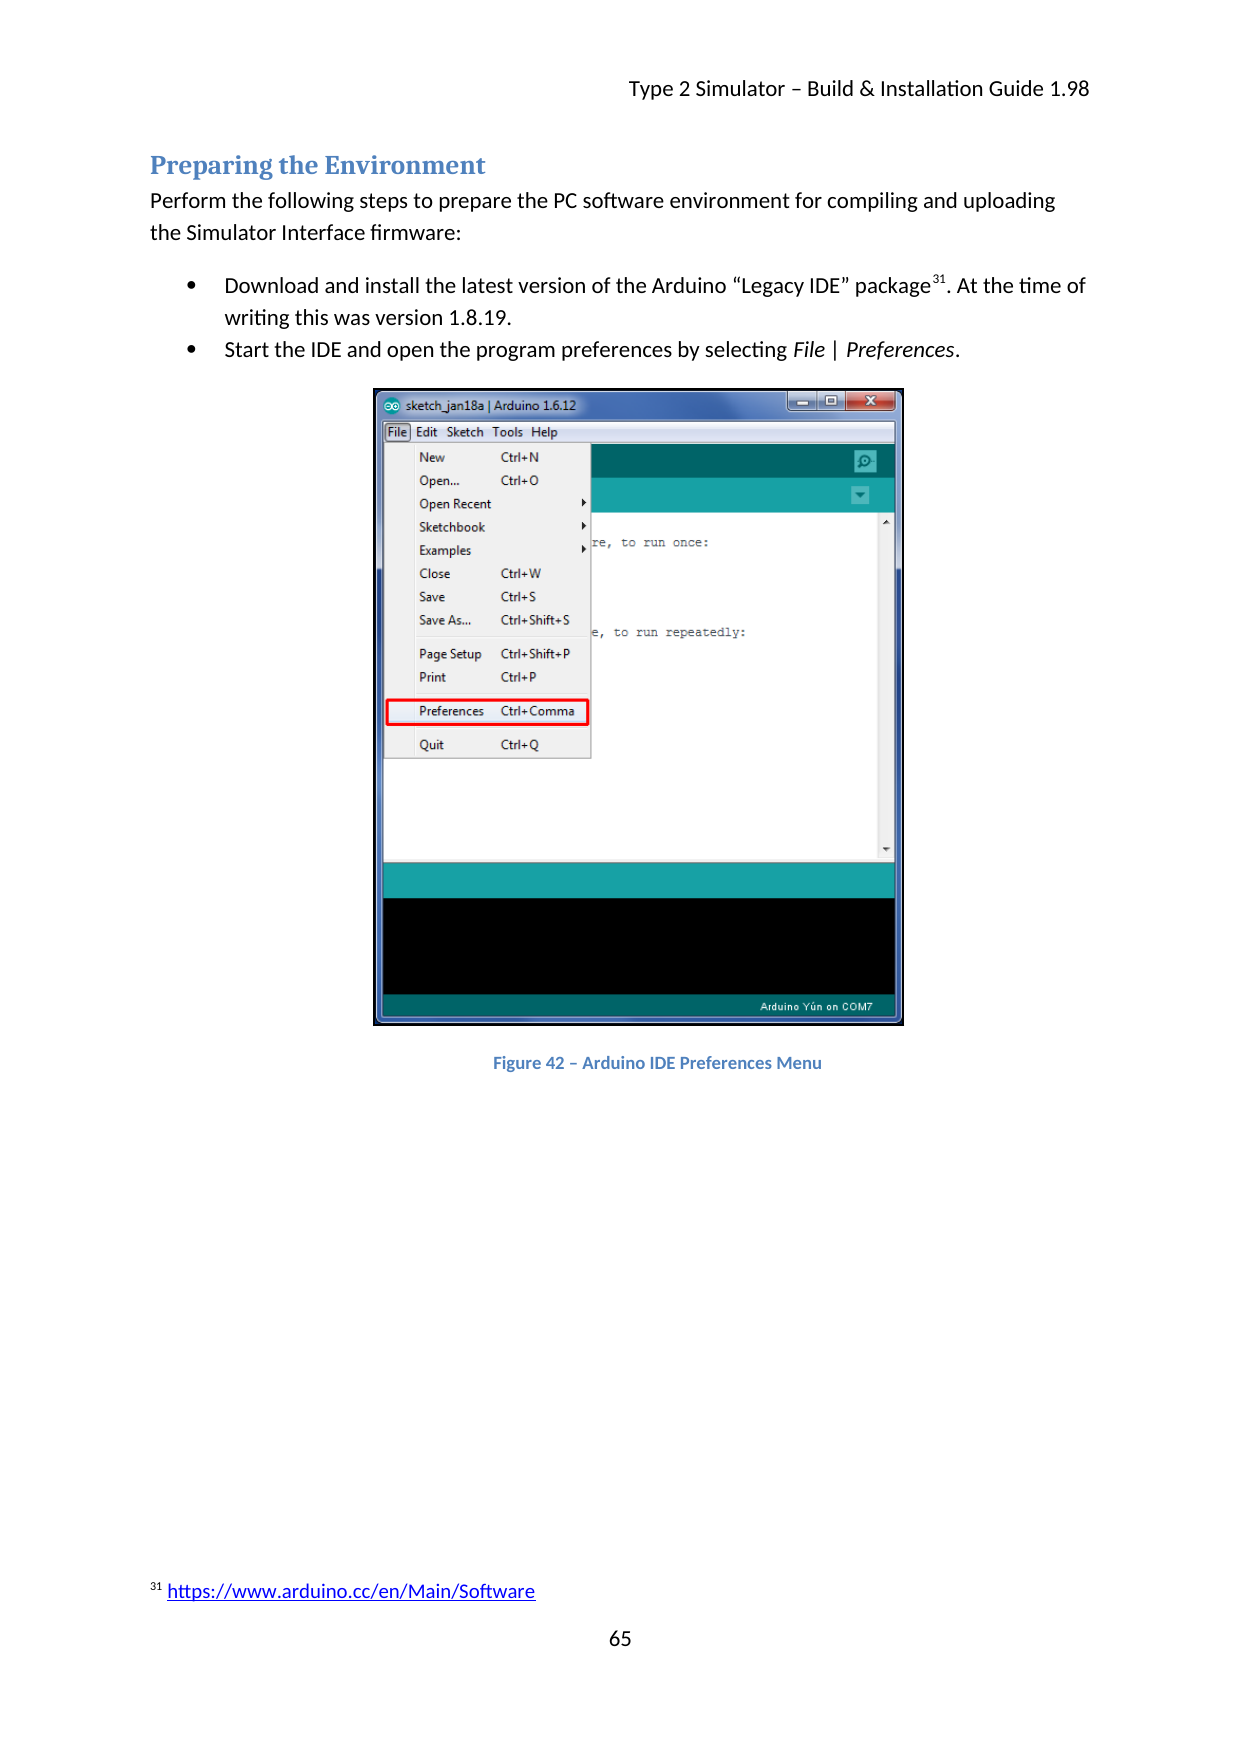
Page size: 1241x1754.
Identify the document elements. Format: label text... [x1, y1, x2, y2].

text Perform the following steps to prepare the PC software environment for compiling and uploading the Simulator Interface firmware: [150, 186, 1090, 246]
list Download and install the latest version of the Arduino “Legacy IDE” package. At the time of writing this was version 1.8.19. [187, 271, 1090, 331]
list Start the IDE and open the program preferences by selecting File | Preferences. [187, 335, 1090, 363]
text Figure – Arduino IDE Preferences Menu [225, 1051, 1090, 1074]
picture [375, 390, 902, 1024]
subtitle Preparing the Environment [150, 150, 1090, 181]
